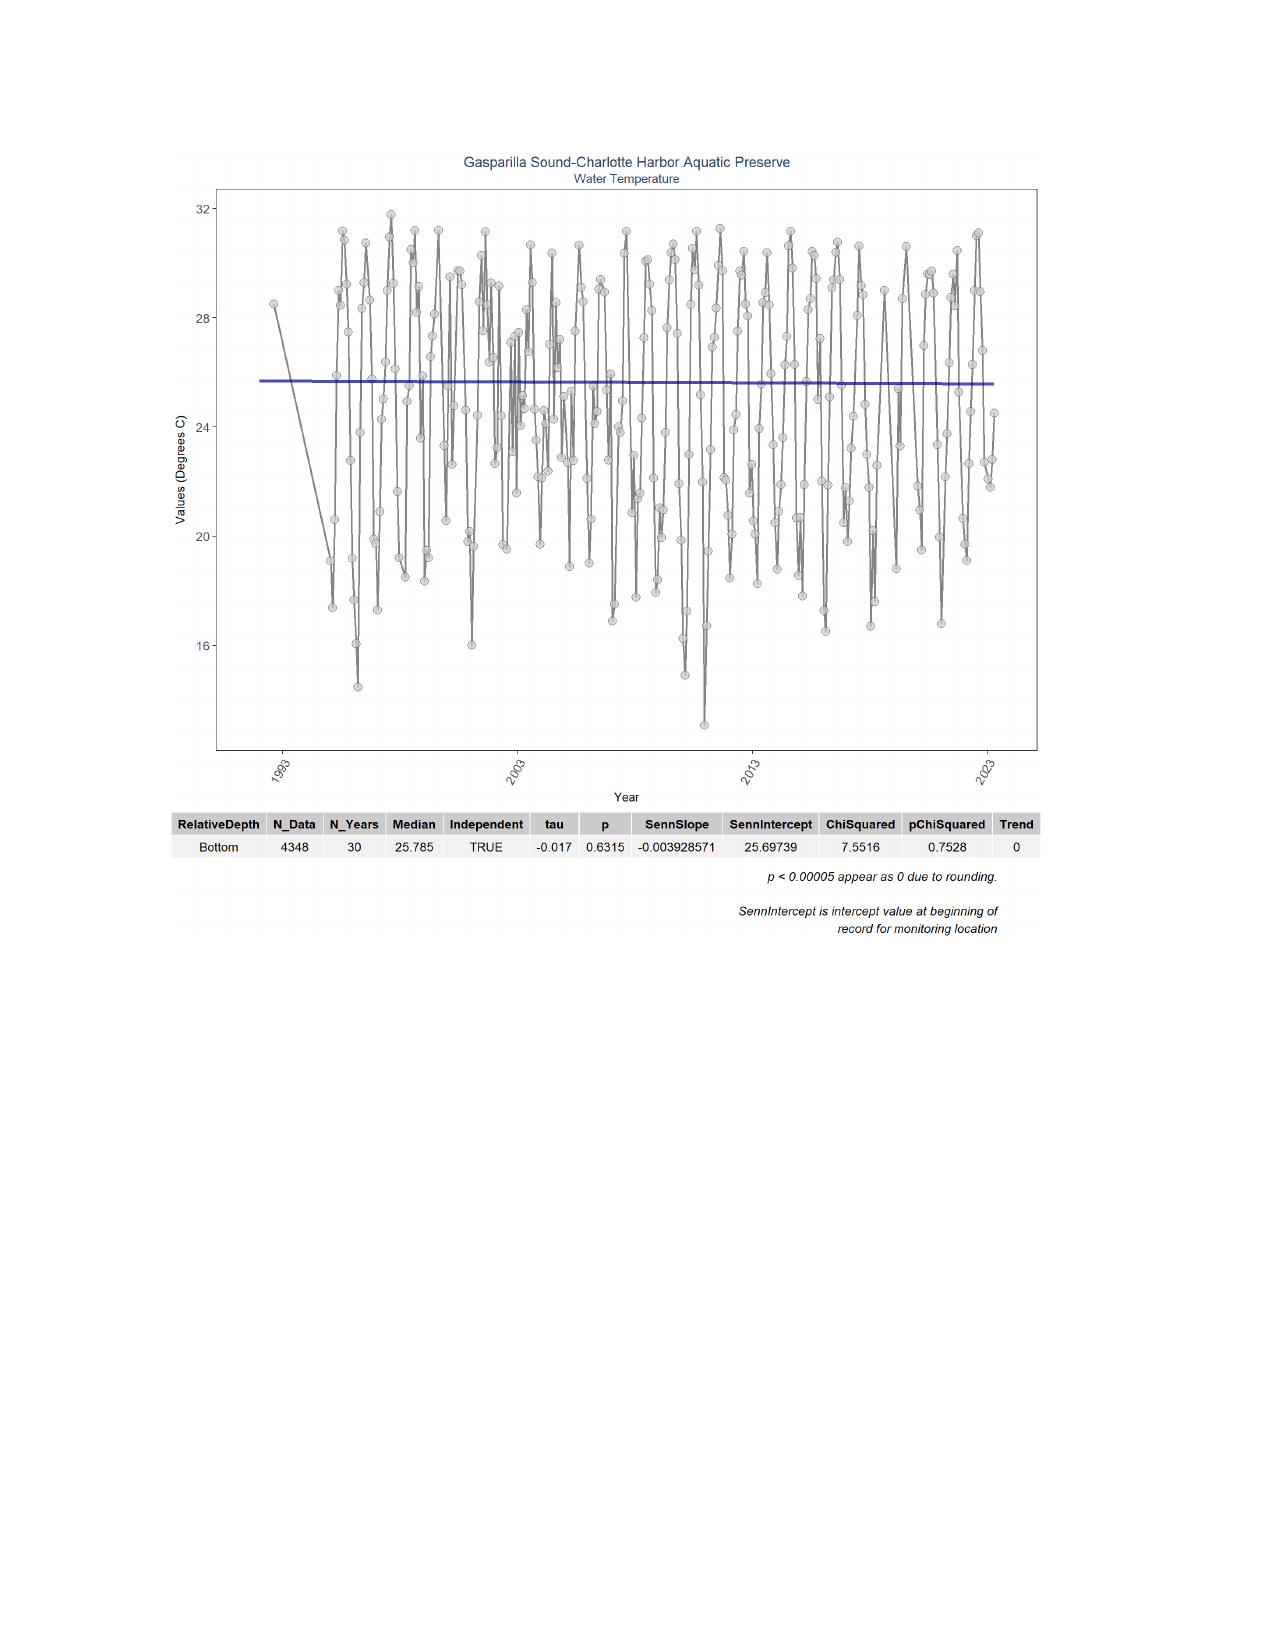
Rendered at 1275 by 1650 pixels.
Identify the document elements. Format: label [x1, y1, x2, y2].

picture [168, 150, 1044, 938]
